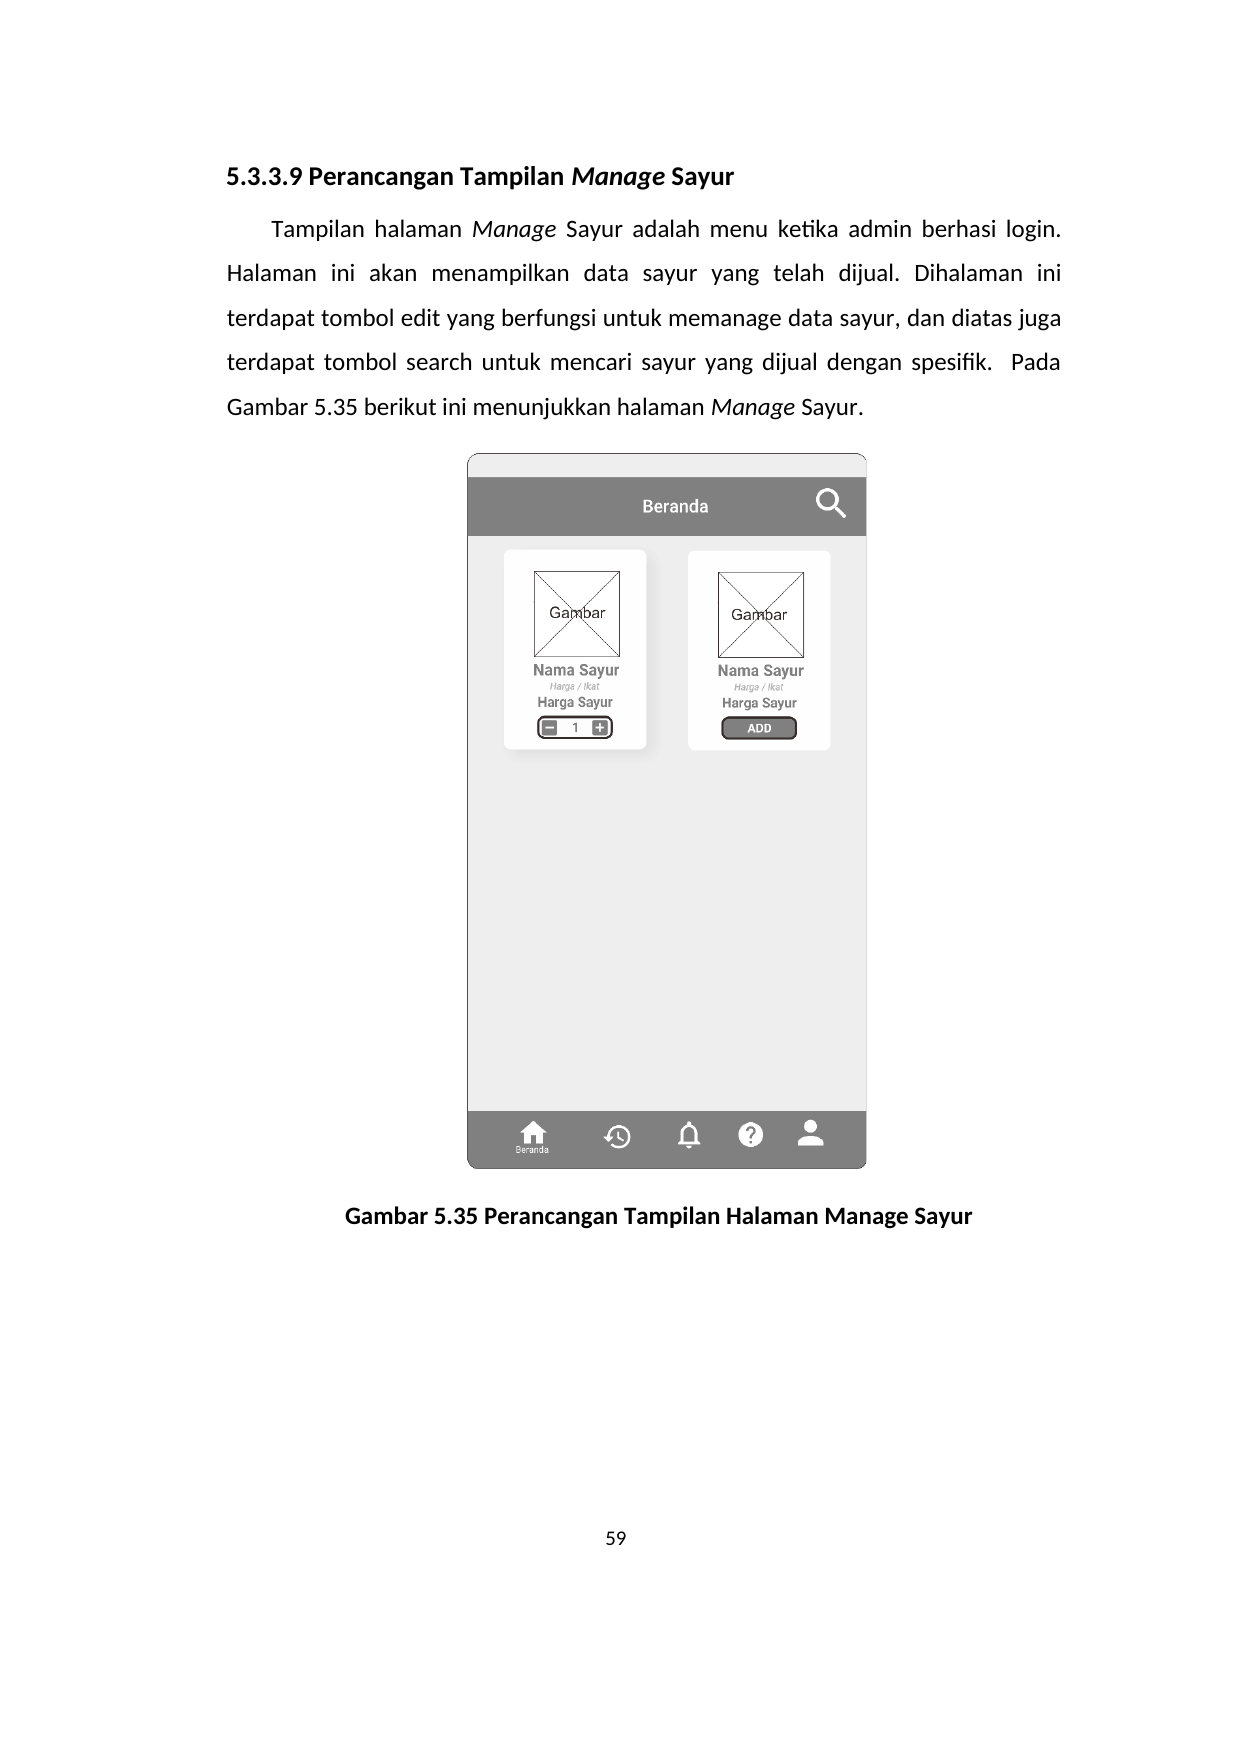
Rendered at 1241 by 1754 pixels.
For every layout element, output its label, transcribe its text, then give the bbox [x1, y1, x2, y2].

subtitle Gambar 5.35 Perancangan Tampilan Halaman Manage Sayur [226, 1200, 1092, 1230]
picture [467, 453, 867, 1169]
subtitle 5.3.3.9 Perancangan Tampilan Manage Sayur [226, 159, 1092, 192]
text Tampilan halaman Manage Sayur adalah menu ketika admin berhasi login. Halaman ini akan menampilkan data sayur yang telah dijual. Dihalaman ini terdapat tombol edit yang berfungsi untuk memanage data sayur, dan diatas juga terdapat tombol search untuk mencari sayur yang dijual dengan spesifik. Pada Gambar 5.35 berikut ini menunjukkan halaman Manage Sayur. [227, 213, 1062, 422]
